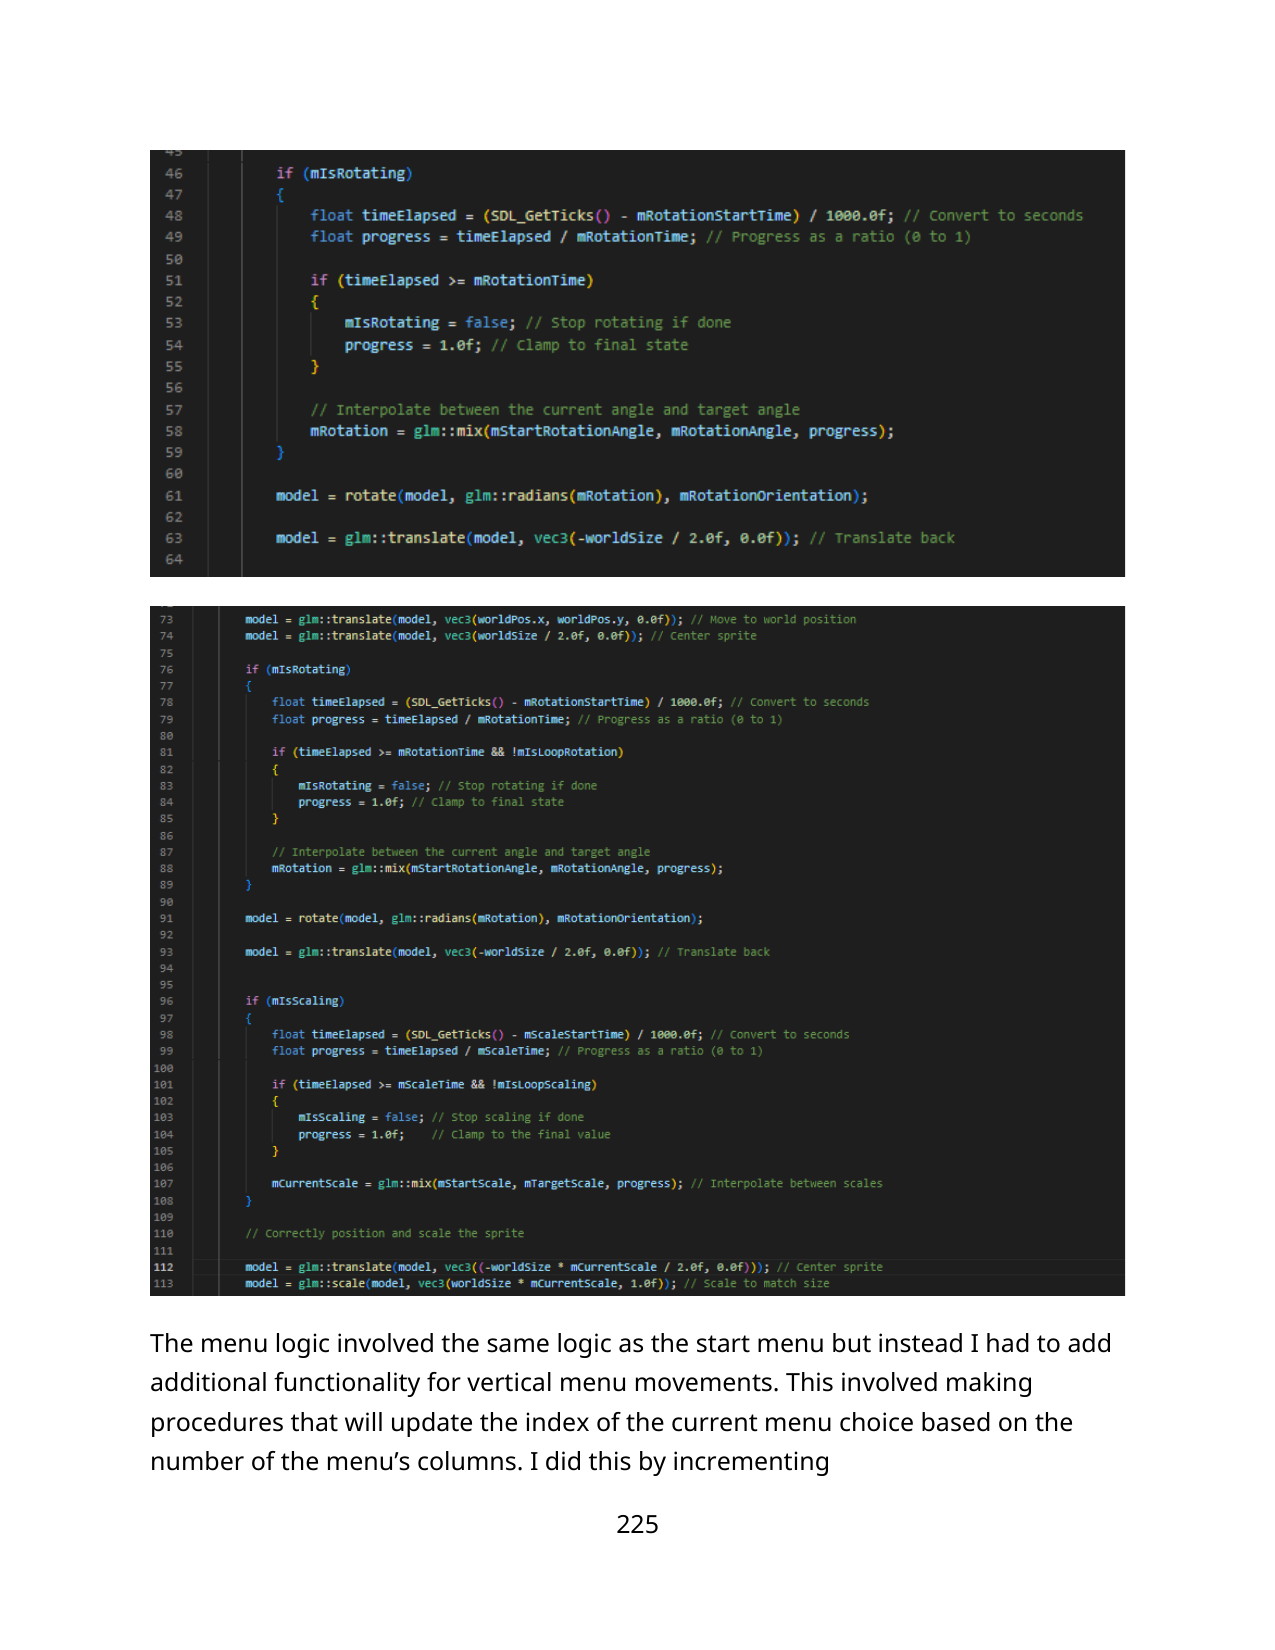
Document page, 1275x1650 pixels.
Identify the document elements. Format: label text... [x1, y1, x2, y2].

text The menu logic involved the same logic as the start menu but instead I had to add additional functionality for vertical menu movements. This involved making procedures that will update the index of the current menu choice based on the number of the menu’s columns. I did this by incrementing [150, 1325, 1125, 1478]
picture [150, 606, 1125, 1296]
picture [150, 150, 1125, 577]
